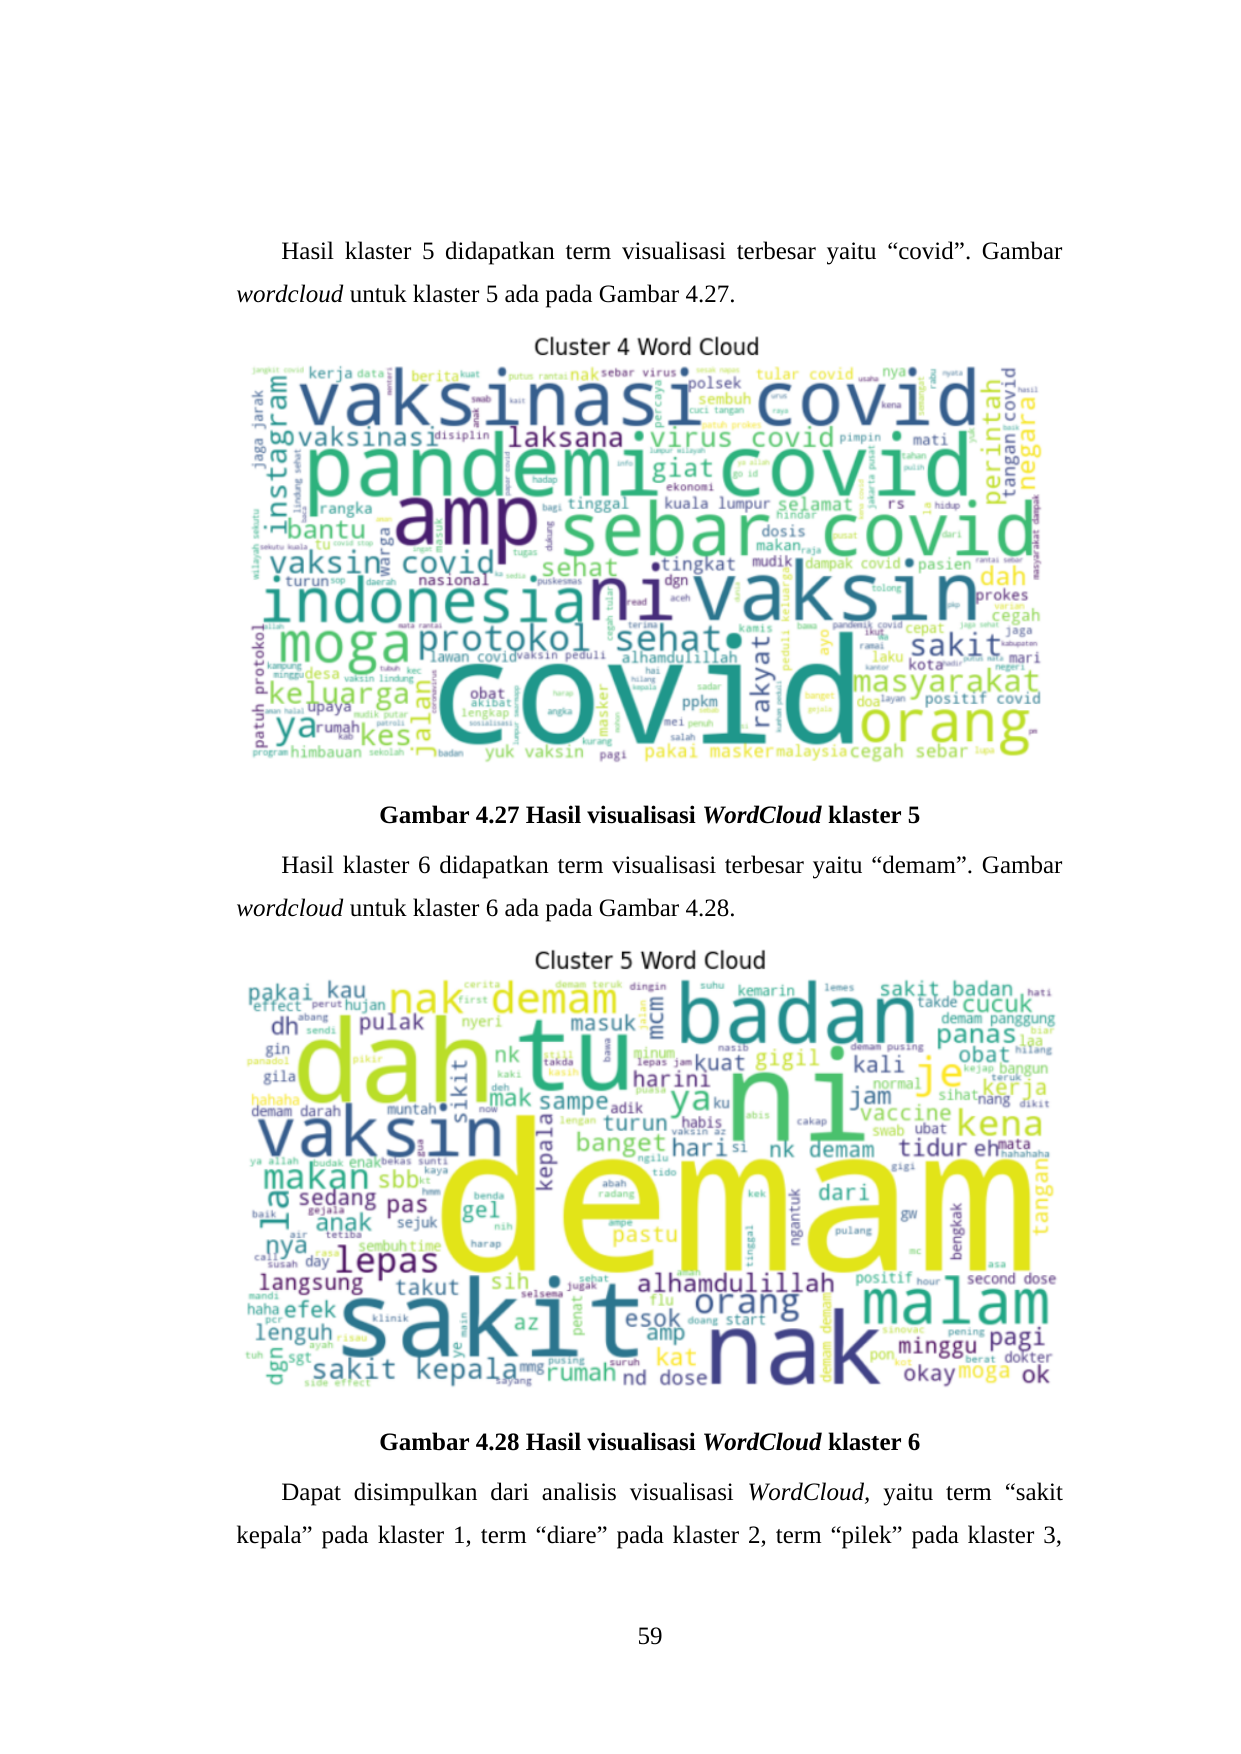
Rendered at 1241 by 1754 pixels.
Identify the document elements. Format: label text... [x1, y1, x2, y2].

picture [236, 325, 1064, 770]
text Gambar 4.28 Hasil visualisasi WordCloud klaster 6 [236, 1397, 1063, 1456]
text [236, 1477, 1063, 1549]
text Gambar 4.27 Hasil visualisasi WordCloud klaster 5 [236, 770, 1063, 829]
picture [236, 936, 1064, 1397]
text Hasil klaster 5 didapatkan term visualisasi terbesar yaitu “covid”. Gambar wordcloud untuk klaster 5 ada pada Gambar 4.27. [236, 236, 1063, 308]
text Hasil klaster 6 didapatkan term visualisasi terbesar yaitu “demam”. Gambar wordcloud untuk klaster 6 ada pada Gambar 4.28. [236, 850, 1063, 922]
